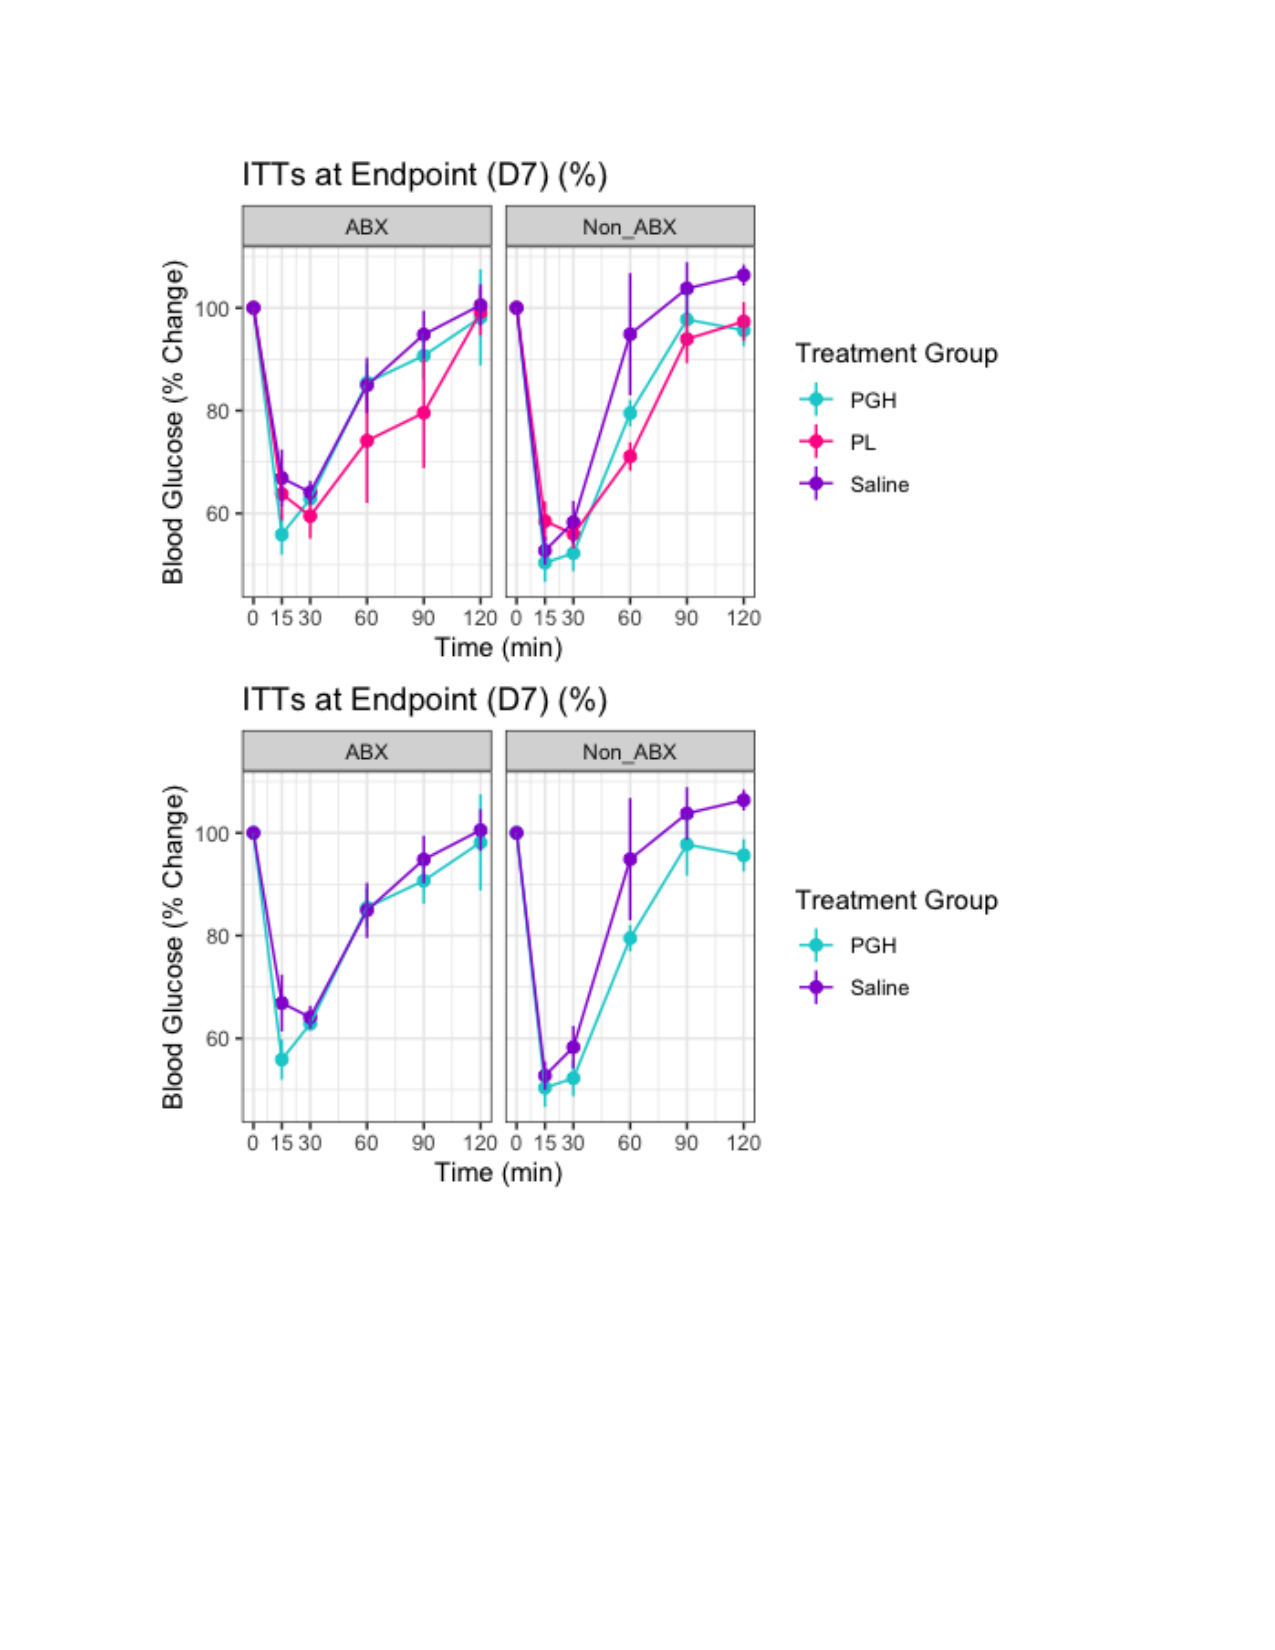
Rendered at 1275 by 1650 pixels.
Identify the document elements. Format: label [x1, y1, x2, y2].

picture [150, 150, 1025, 1200]
